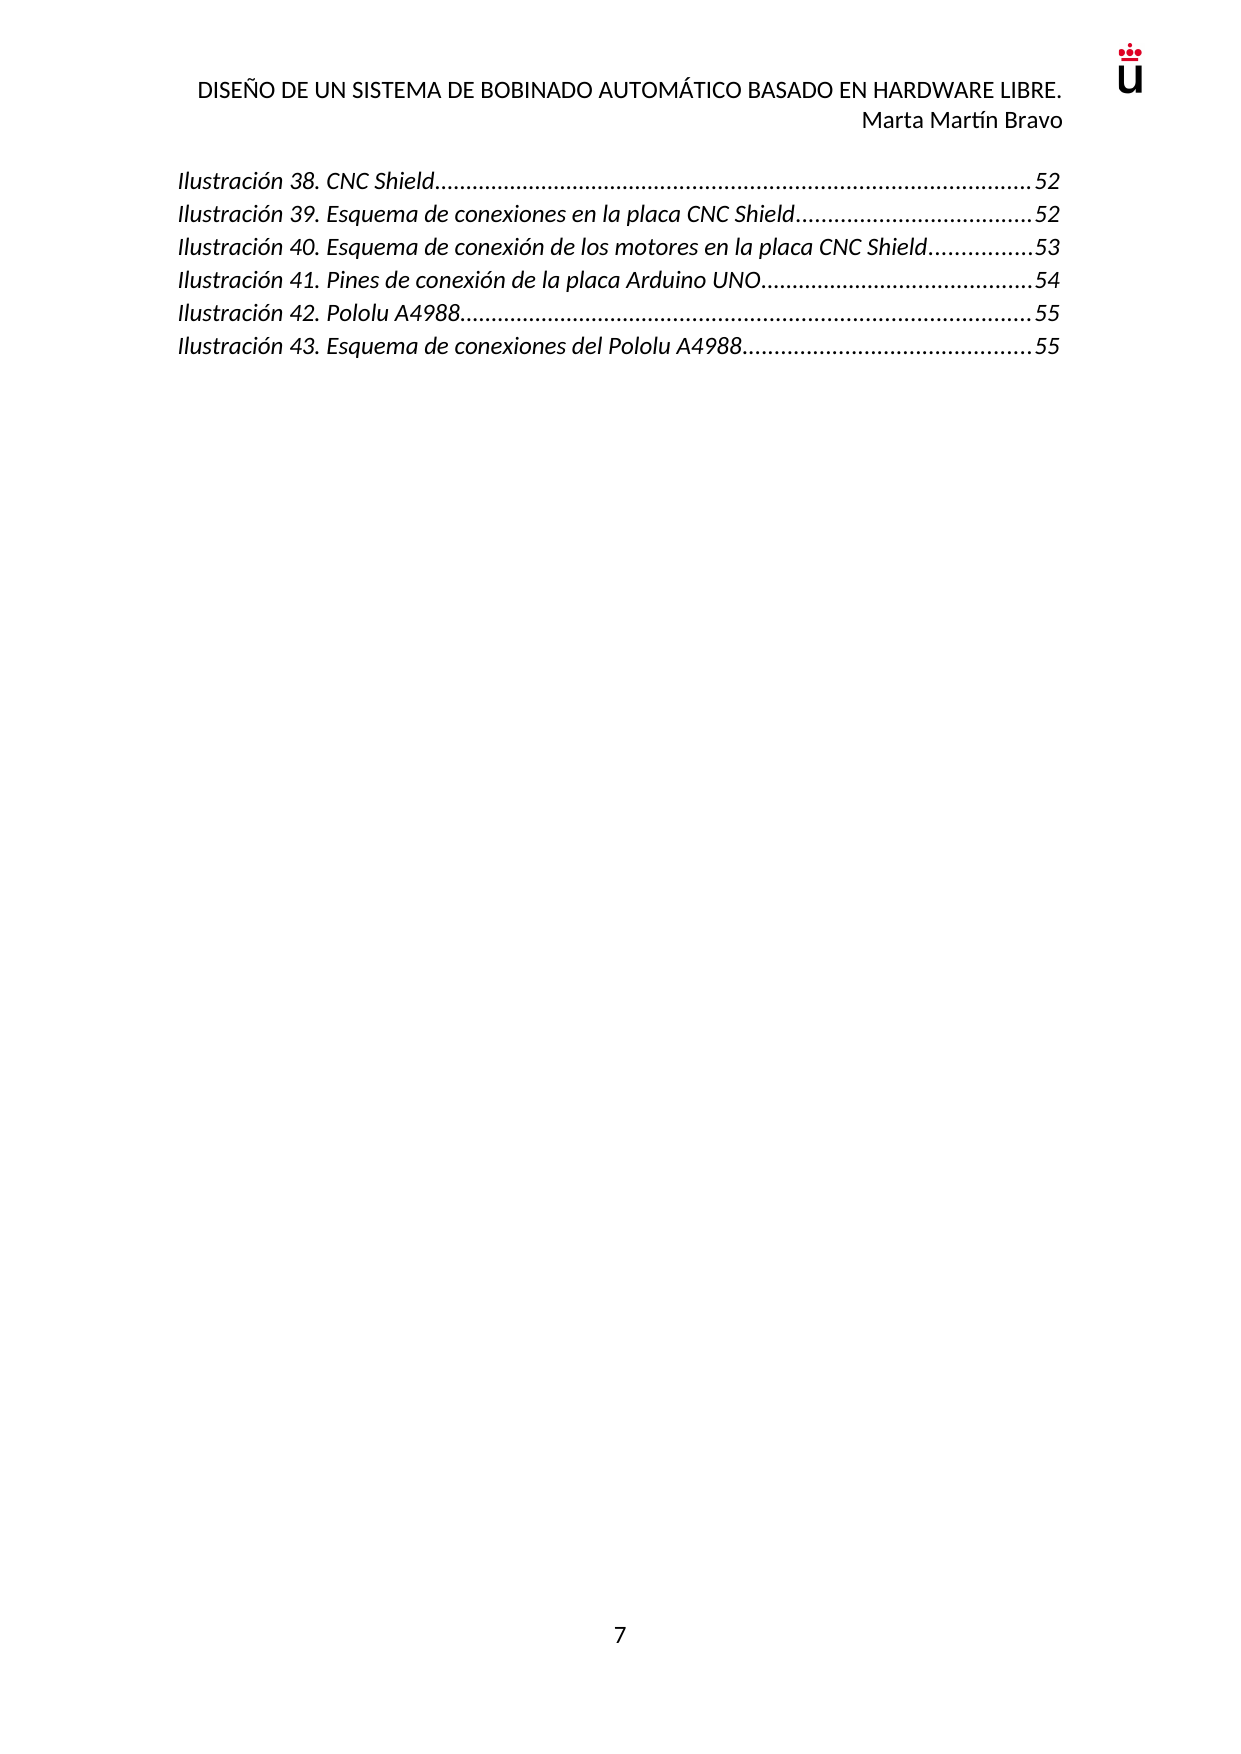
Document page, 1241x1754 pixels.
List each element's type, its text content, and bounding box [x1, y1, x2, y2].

text Ilustración 40. Esquema de conexión de los motores en la placa CNC Shield 53 [177, 231, 1063, 262]
text Ilustración 39. Esquema de conexiones en la placa CNC Shield 52 [177, 198, 1063, 229]
text Ilustración 42. Pololu A4988 55 [177, 297, 1063, 327]
picture [1118, 43, 1146, 95]
text Ilustración 38. CNC Shield 52 [177, 165, 1063, 196]
text Ilustración 43. Esquema de conexiones del Pololu A4988 55 [177, 330, 1063, 360]
text Ilustración 41. Pines de conexión de la placa Arduino UNO 54 [177, 264, 1063, 294]
